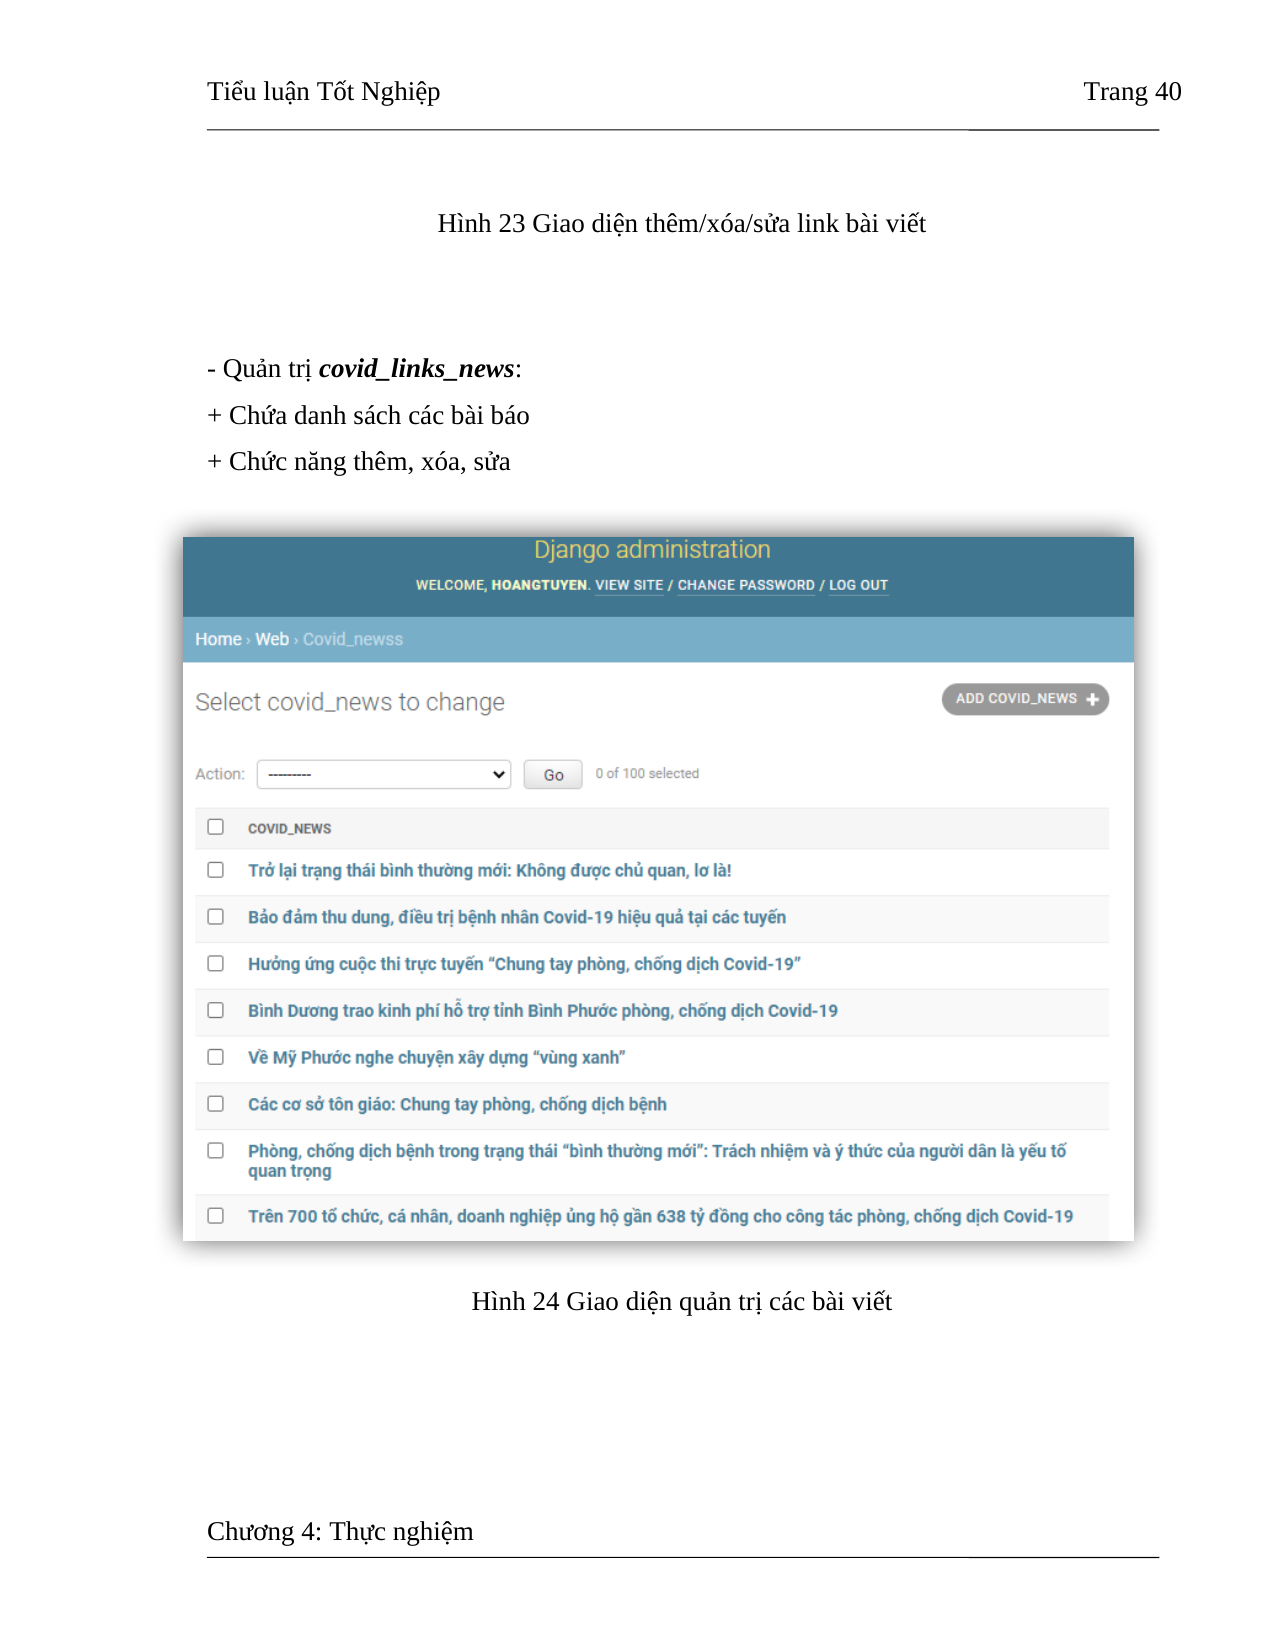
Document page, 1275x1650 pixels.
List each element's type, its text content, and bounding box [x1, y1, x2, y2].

text - Quản trị covid_links_news: [207, 352, 1157, 383]
text + Chứa danh sách các bài báo [207, 399, 1157, 430]
picture [183, 537, 1134, 1241]
text Hình 24 Giao diện quản trị các bài viết [207, 1285, 1157, 1317]
text + Chức năng thêm, xóa, sửa [207, 445, 1157, 477]
